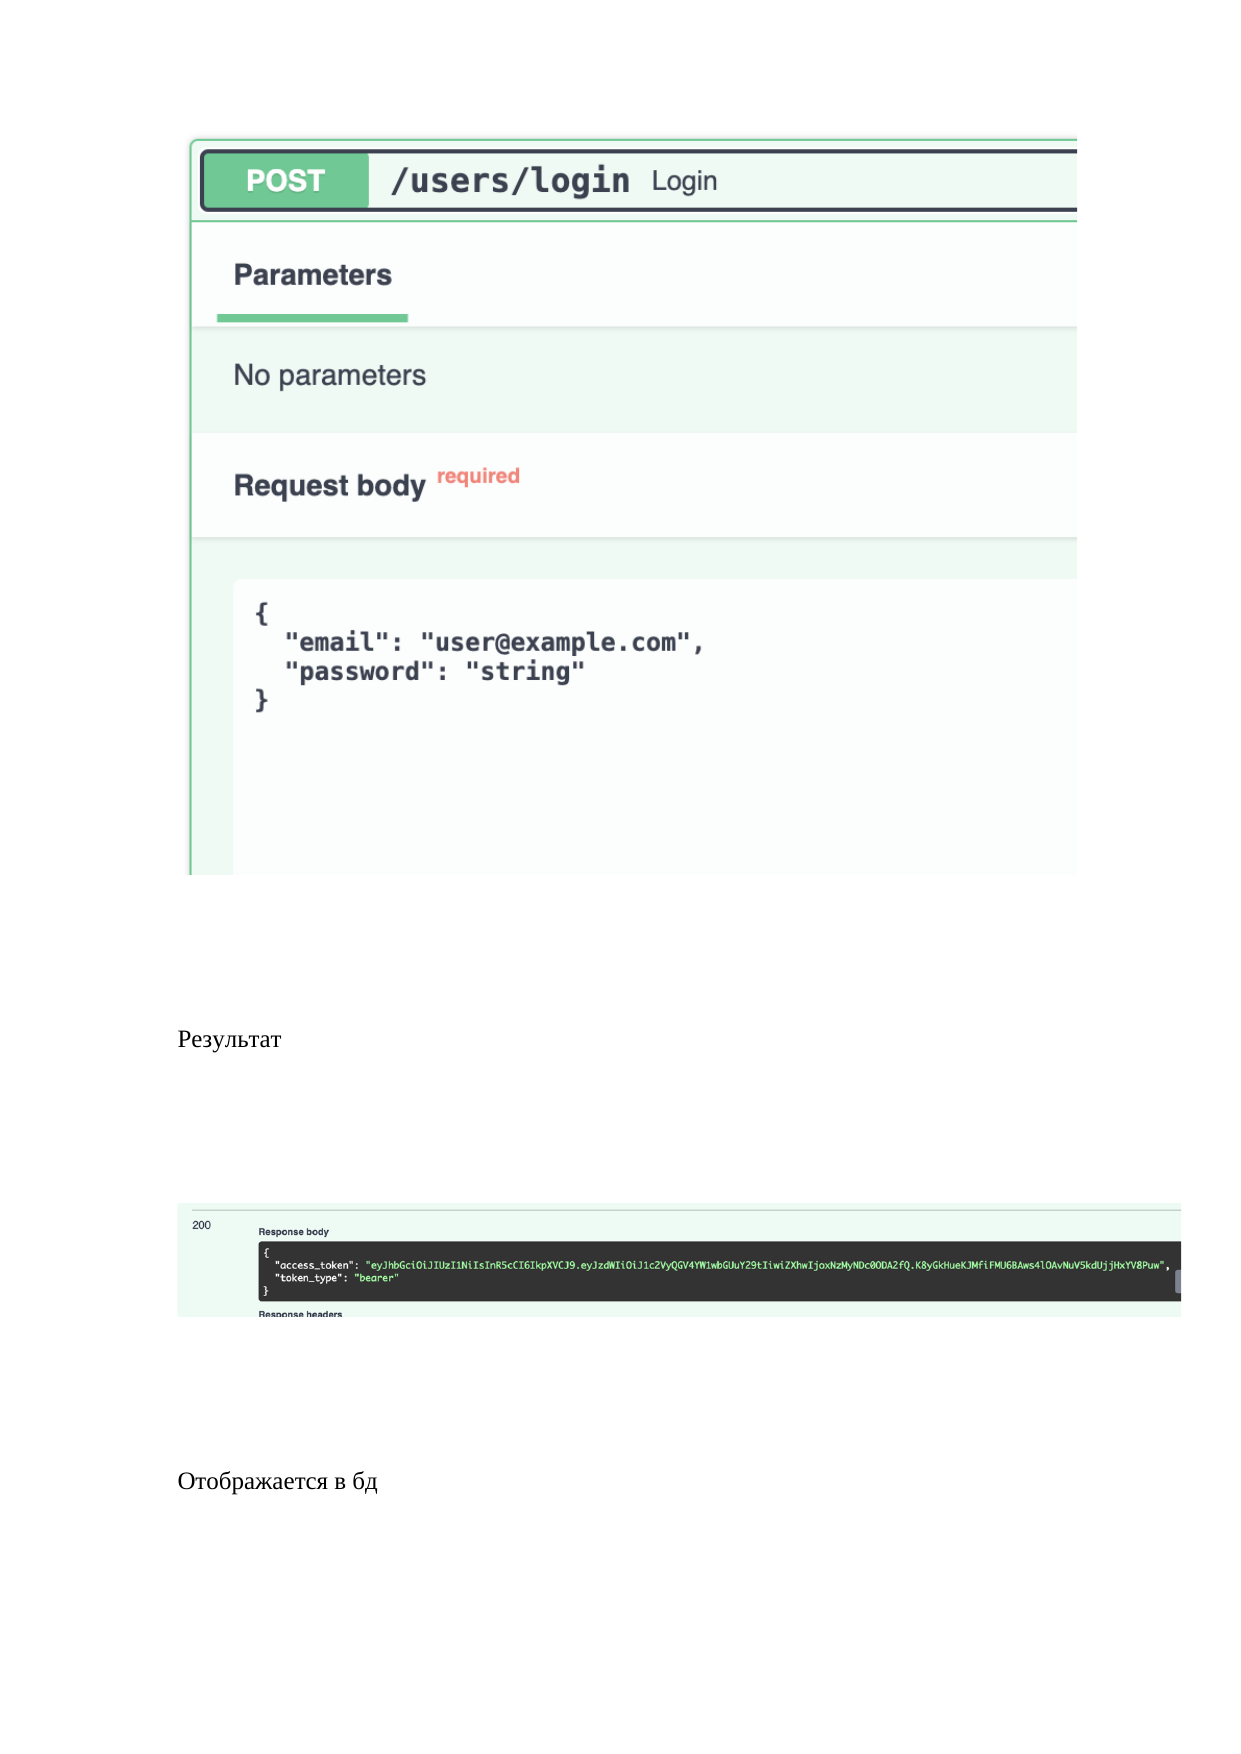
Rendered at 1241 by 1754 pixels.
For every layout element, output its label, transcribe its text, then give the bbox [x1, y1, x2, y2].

text Результат [177, 1024, 1181, 1053]
picture [177, 118, 1078, 875]
picture [177, 1203, 1182, 1317]
text Отображается в бд [177, 1466, 1181, 1495]
